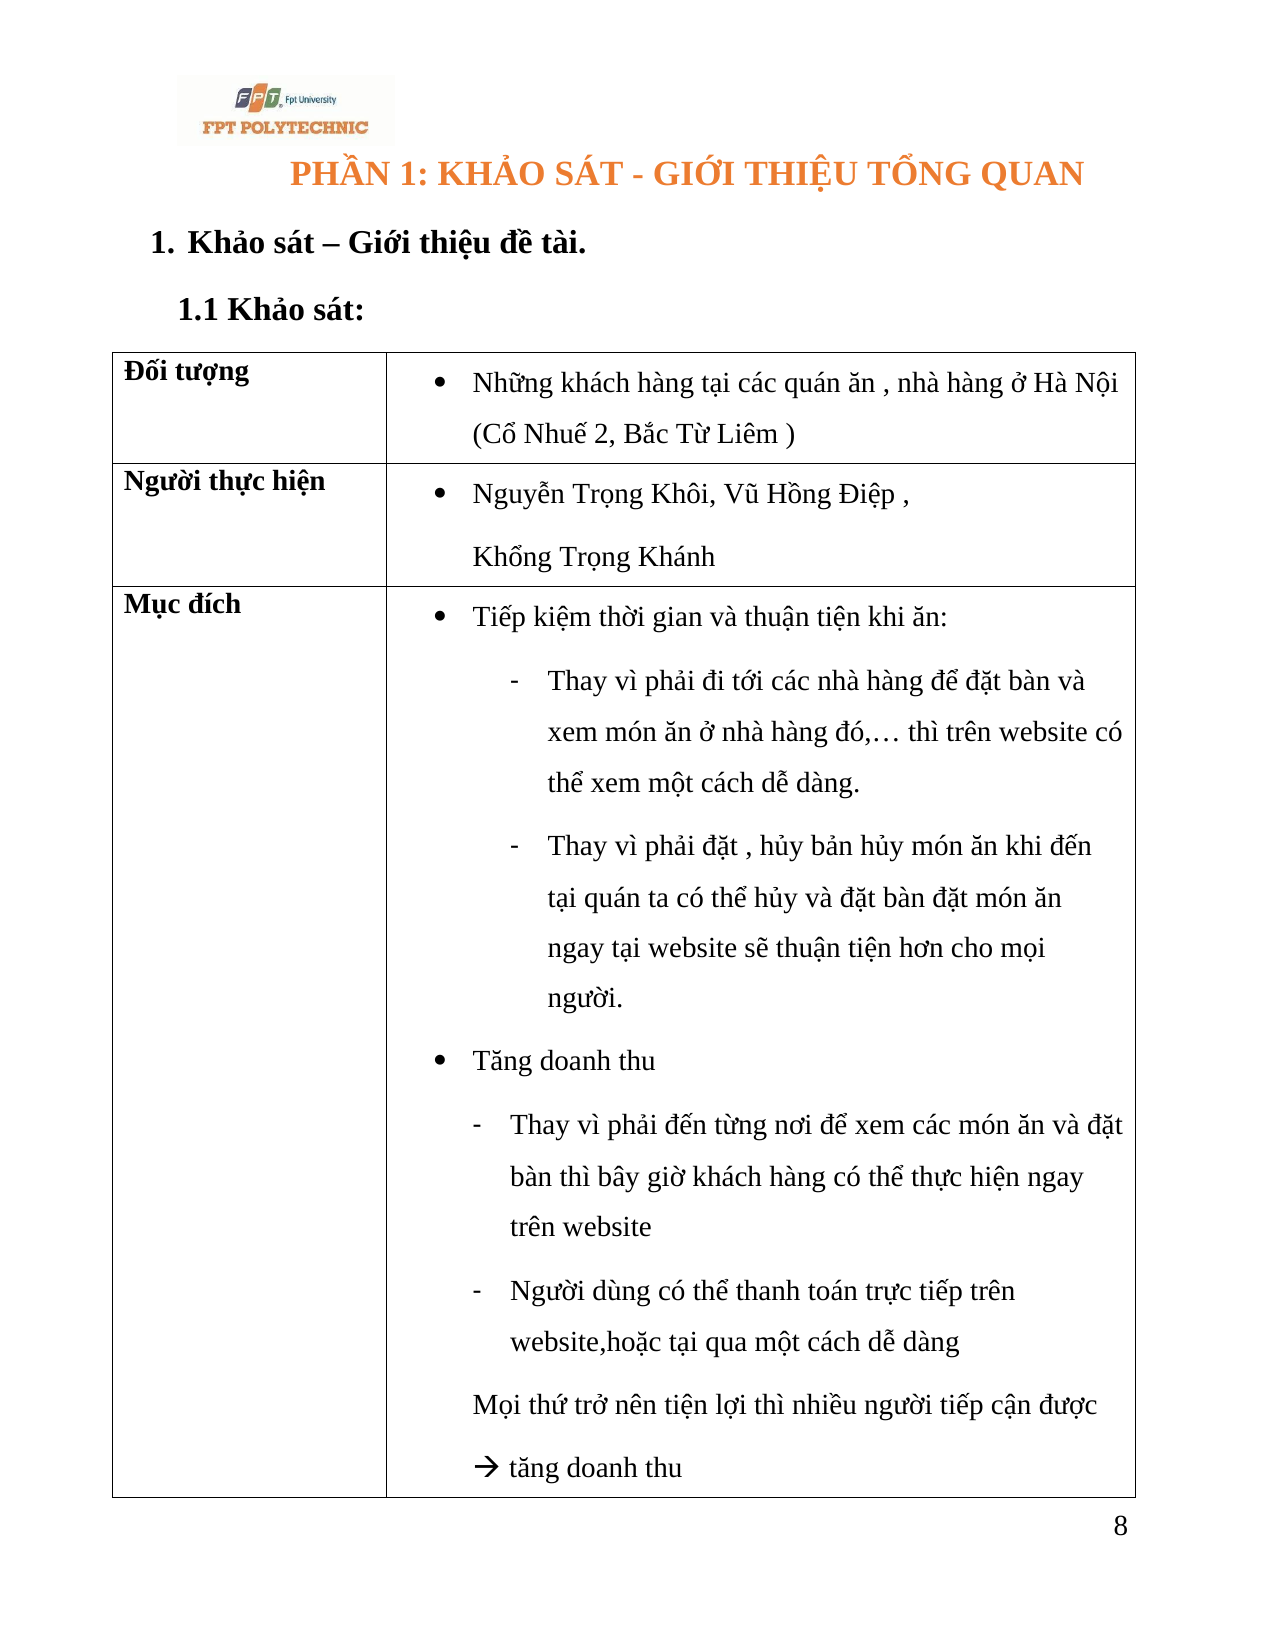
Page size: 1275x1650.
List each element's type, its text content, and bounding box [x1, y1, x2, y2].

table_cell Tiếp kiệm thời gian và thuận tiện khi ăn: Thay vì phải đi tới các nhà hàng để đặt bàn và xem món ăn ở nhà hàng đó,… thì trên website có thể xem một cách dễ dàng. Thay vì phải đặt , hủy bản hủy món ăn khi đến tại quán ta có thể hủy và đặt bàn đặt món ăn ngay tại website sẽ thuận tiện hơn cho mọi người. Tăng doanh thu Thay vì phải đến từng nơi để xem các món ăn và đặt bàn thì bây giờ khách hàng có thể thực hiện ngay trên website Người dùng có thể thanh toán trực tiếp trên website,hoặc tại qua một cách dễ dàng Mọi thứ trở nên tiện lợi thì nhiều người tiếp cận được tăng doanh thu [387, 587, 1135, 1497]
subtitle Khảo sát – Giới thiệu đề tài. [150, 223, 1198, 261]
table_header Những khách hàng tại các quán ăn , nhà hàng ở Hà Nội (Cổ Nhuế 2, Bắc Từ Liêm ) [387, 353, 1135, 462]
table_header Đối tượng [113, 353, 386, 462]
subtitle PHẦN 1: KHẢO SÁT - GIỚI THIỆU TỔNG QUAN [177, 153, 1198, 193]
subtitle 1.1 Khảo sát: [112, 289, 1198, 328]
table_cell Nguyễn Trọng Khôi, Vũ Hồng Điệp , Khổng Trọng Khánh [387, 464, 1135, 586]
table_cell Mục đích [113, 587, 386, 1497]
picture [177, 75, 395, 146]
table_cell Người thực hiện [113, 464, 386, 586]
